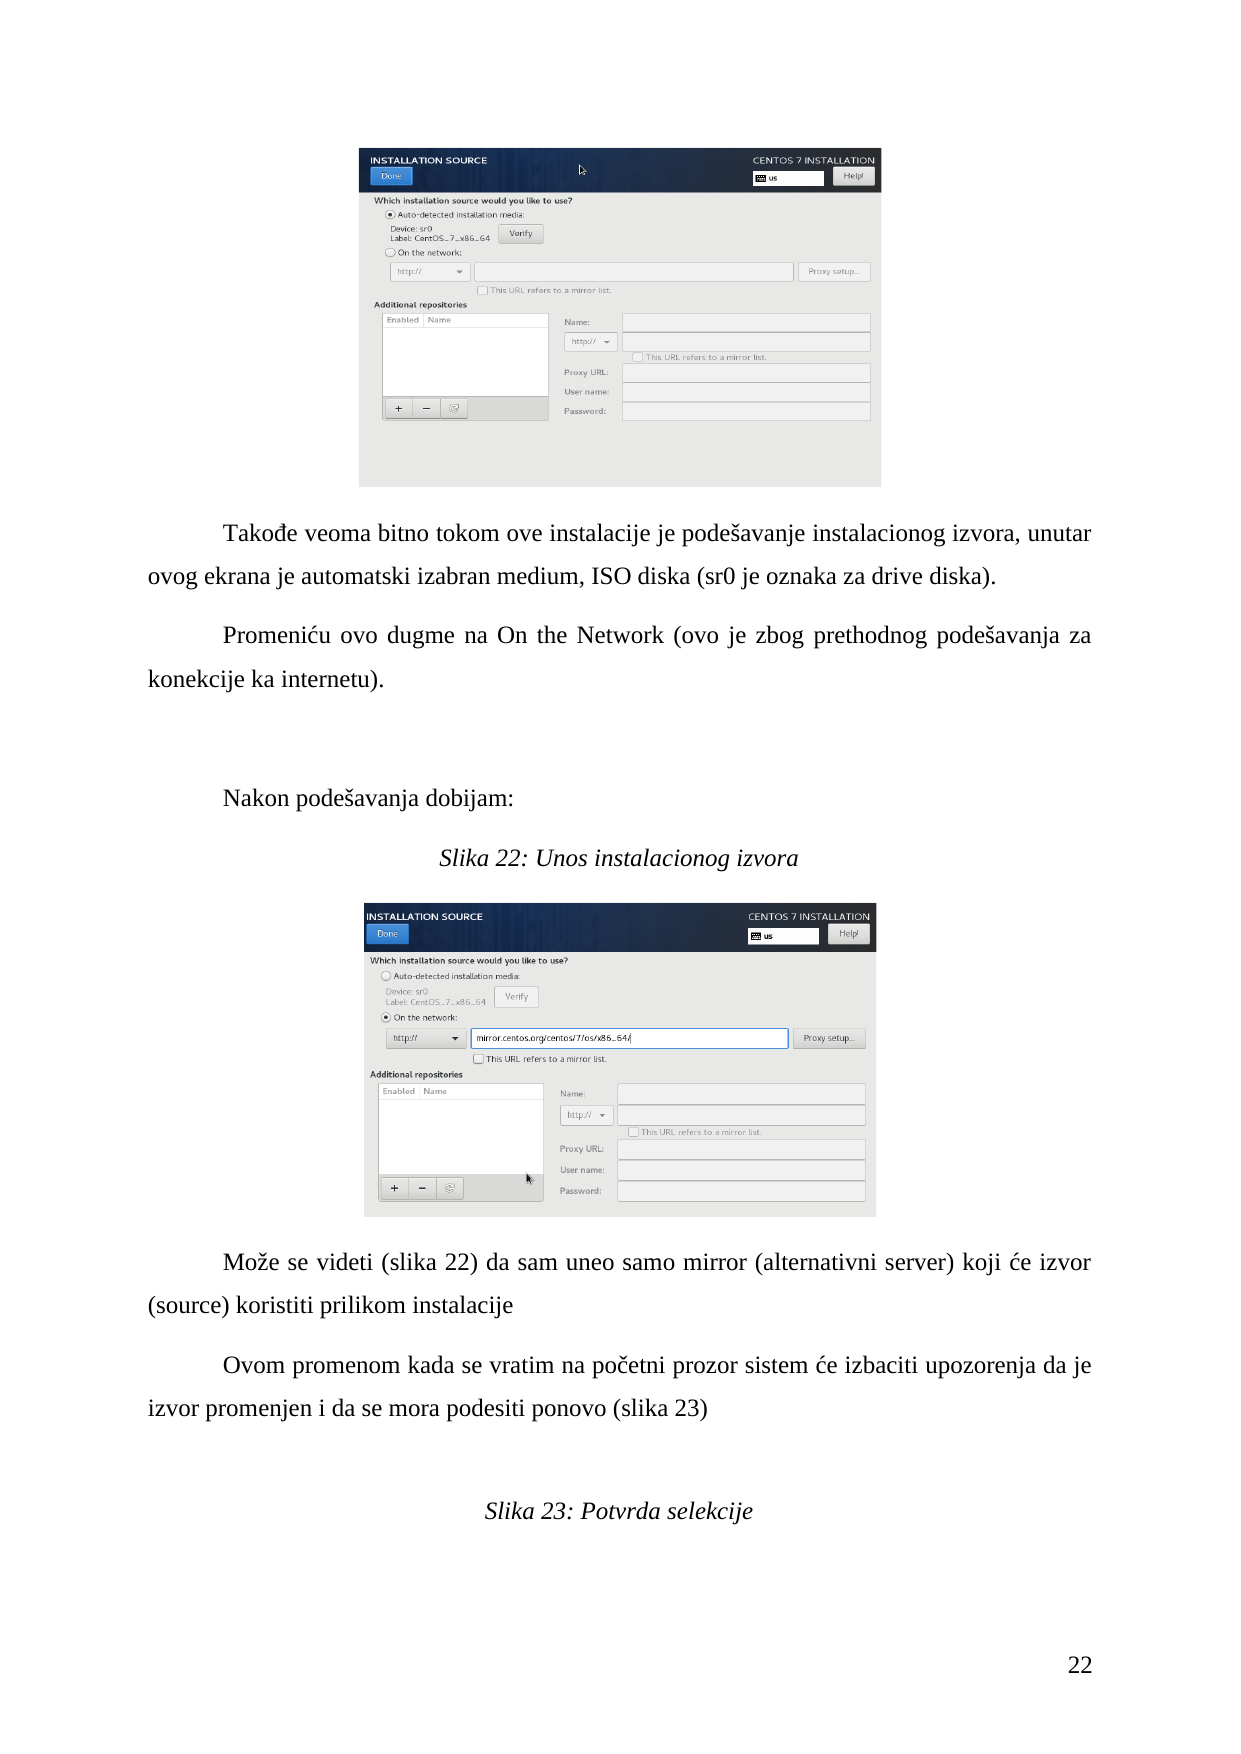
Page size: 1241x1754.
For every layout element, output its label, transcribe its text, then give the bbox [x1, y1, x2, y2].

picture [358, 147, 882, 487]
text Ovom promenom kada se vratim na početni prozor sistem će izbaciti upozorenja da je izvor promenjen i da se mora podesiti ponovo (slika 23) [148, 1350, 1093, 1422]
text Može se videti (slika 22) da sam uneo samo mirror (alternativni server) koji će izvor (source) koristiti prilikom instalacije [148, 1247, 1093, 1319]
picture [364, 902, 877, 1217]
text Takođe veoma bitno tokom ove instalacije je podešavanje instalacionog izvora, unutar ovog ekrana je automatski izabran medium, ISO diska (sr0 je oznaka za drive diska). [148, 518, 1093, 589]
text Slika 23: Potvrda selekcije [148, 1453, 1093, 1525]
text Promeniću ovo dugme na On the Network (ovo je zbog prethodnog podešavanja za konekcije ka internetu). [148, 621, 1093, 692]
text Slika 22: Unos instalacionog izvora [148, 843, 1093, 872]
text Nakon podešavanja dobijam: [148, 783, 1093, 812]
